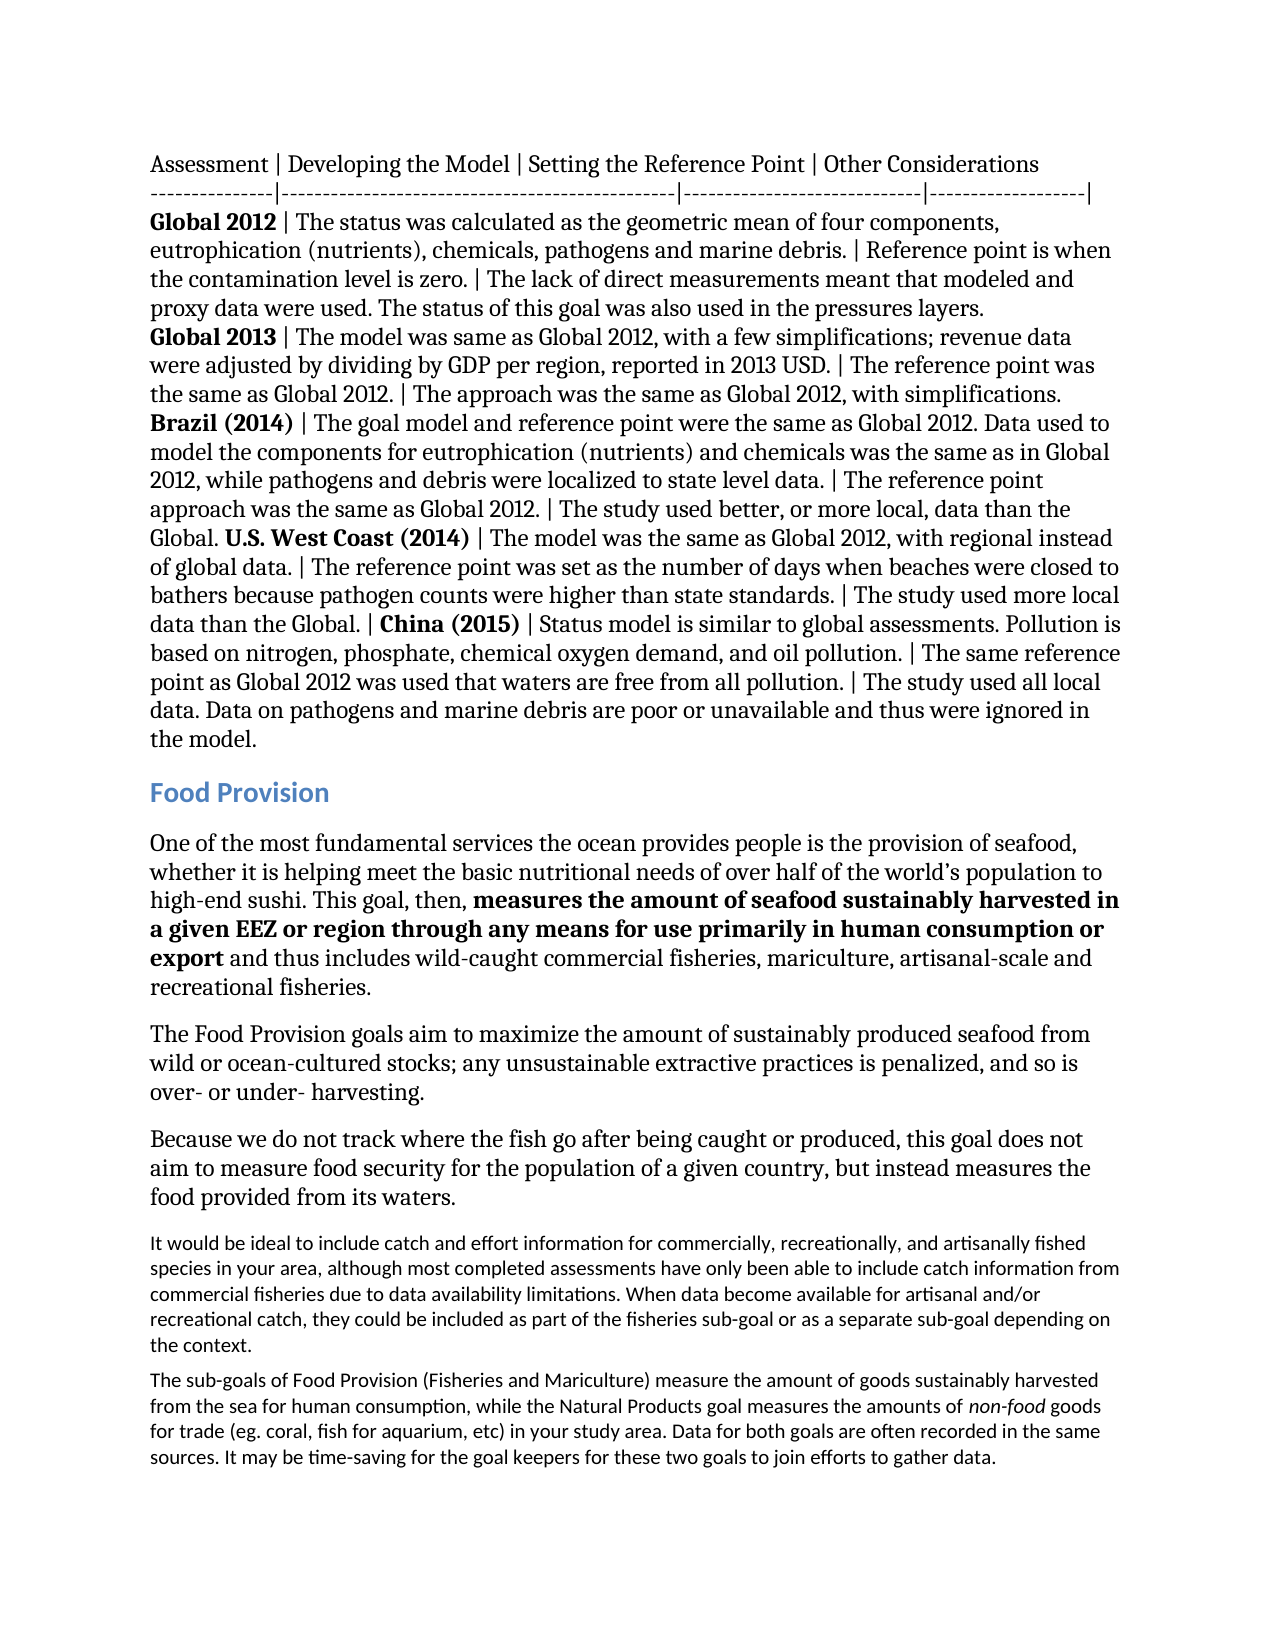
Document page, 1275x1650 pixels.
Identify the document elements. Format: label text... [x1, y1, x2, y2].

text Assessment | Developing the Model | Setting the Reference Point | Other Considerations ---------------|------------------------------------------------|-----------------------------|-------------------| Global 2012 | The status was calculated as the geometric mean of four components, eutrophication (nutrients), chemicals, pathogens and marine debris. | Reference point is when the contamination level is zero. | The lack of direct measurements meant that modeled and proxy data were used. The status of this goal was also used in the pressures layers. Global 2013 | The model was same as Global 2012, with a few simplifications; revenue data were adjusted by dividing by GDP per region, reported in 2013 USD. | The reference point was the same as Global 2012. | The approach was the same as Global 2012, with simplifications. Brazil (2014) | The goal model and reference point were the same as Global 2012. Data used to model the components for eutrophication (nutrients) and chemicals was the same as in Global 2012, while pathogens and debris were localized to state level data. | The reference point approach was the same as Global 2012. | The study used better, or more local, data than the Global. U.S. West Coast (2014) | The model was the same as Global 2012, with regional instead of global data. | The reference point was set as the number of days when beaches were closed to bathers because pathogen counts were higher than state standards. | The study used more local data than the Global. | China (2015) | Status model is similar to global assessments. Pollution is based on nitrogen, phosphate, chemical oxygen demand, and oil pollution. | The same reference point as Global 2012 was used that waters are free from all pollution. | The study used all local data. Data on pathogens and marine debris are poor or unavailable and thus were ignored in the model. [150, 150, 1125, 754]
text Because we do not track where the fish go after being caught or produced, this goal does not aim to measure food security for the population of a given country, but instead measures the food provided from its waters. [150, 1125, 1125, 1211]
text The sub-goals of Food Provision (Fisheries and Mariculture) measure the amount of goods sustainably harvested from the sea for human consumption, while the Natural Products goal measures the amounts of non-food goods for trade (eg. coral, fish for aquarium, etc) in your study area. Data for both goals are often recorded in the same sources. It may be time-saving for the goal keepers for these two goals to join efforts to gather data. [150, 1368, 1125, 1469]
text It would be ideal to include catch and effort information for commercially, recreationally, and artisanally fished species in your area, although most completed assessments have only been able to include catch information from commercial fisheries due to data availability limitations. When data become available for artisanal and/or recreational catch, they could be included as part of the fisheries sub-goal or as a separate sub-goal depending on the context. [150, 1230, 1125, 1357]
text The Food Provision goals aim to maximize the amount of sustainably produced seafood from wild or ocean-cultured stocks; any unsustainable extractive practices is penalized, and so is over- or under- harvesting. [150, 1020, 1125, 1106]
subtitle Food Provision [150, 774, 1125, 810]
text One of the most fundamental services the ocean provides people is the provision of seafood, whether it is helping meet the basic nutritional needs of over half of the world’s population to high-end sushi. This goal, then, measures the amount of seafood sustainably harvested in a given EEZ or region through any means for use primarily in human consumption or export and thus includes wild-caught commercial fisheries, mariculture, artisanal-scale and recreational fisheries. [150, 829, 1125, 1001]
